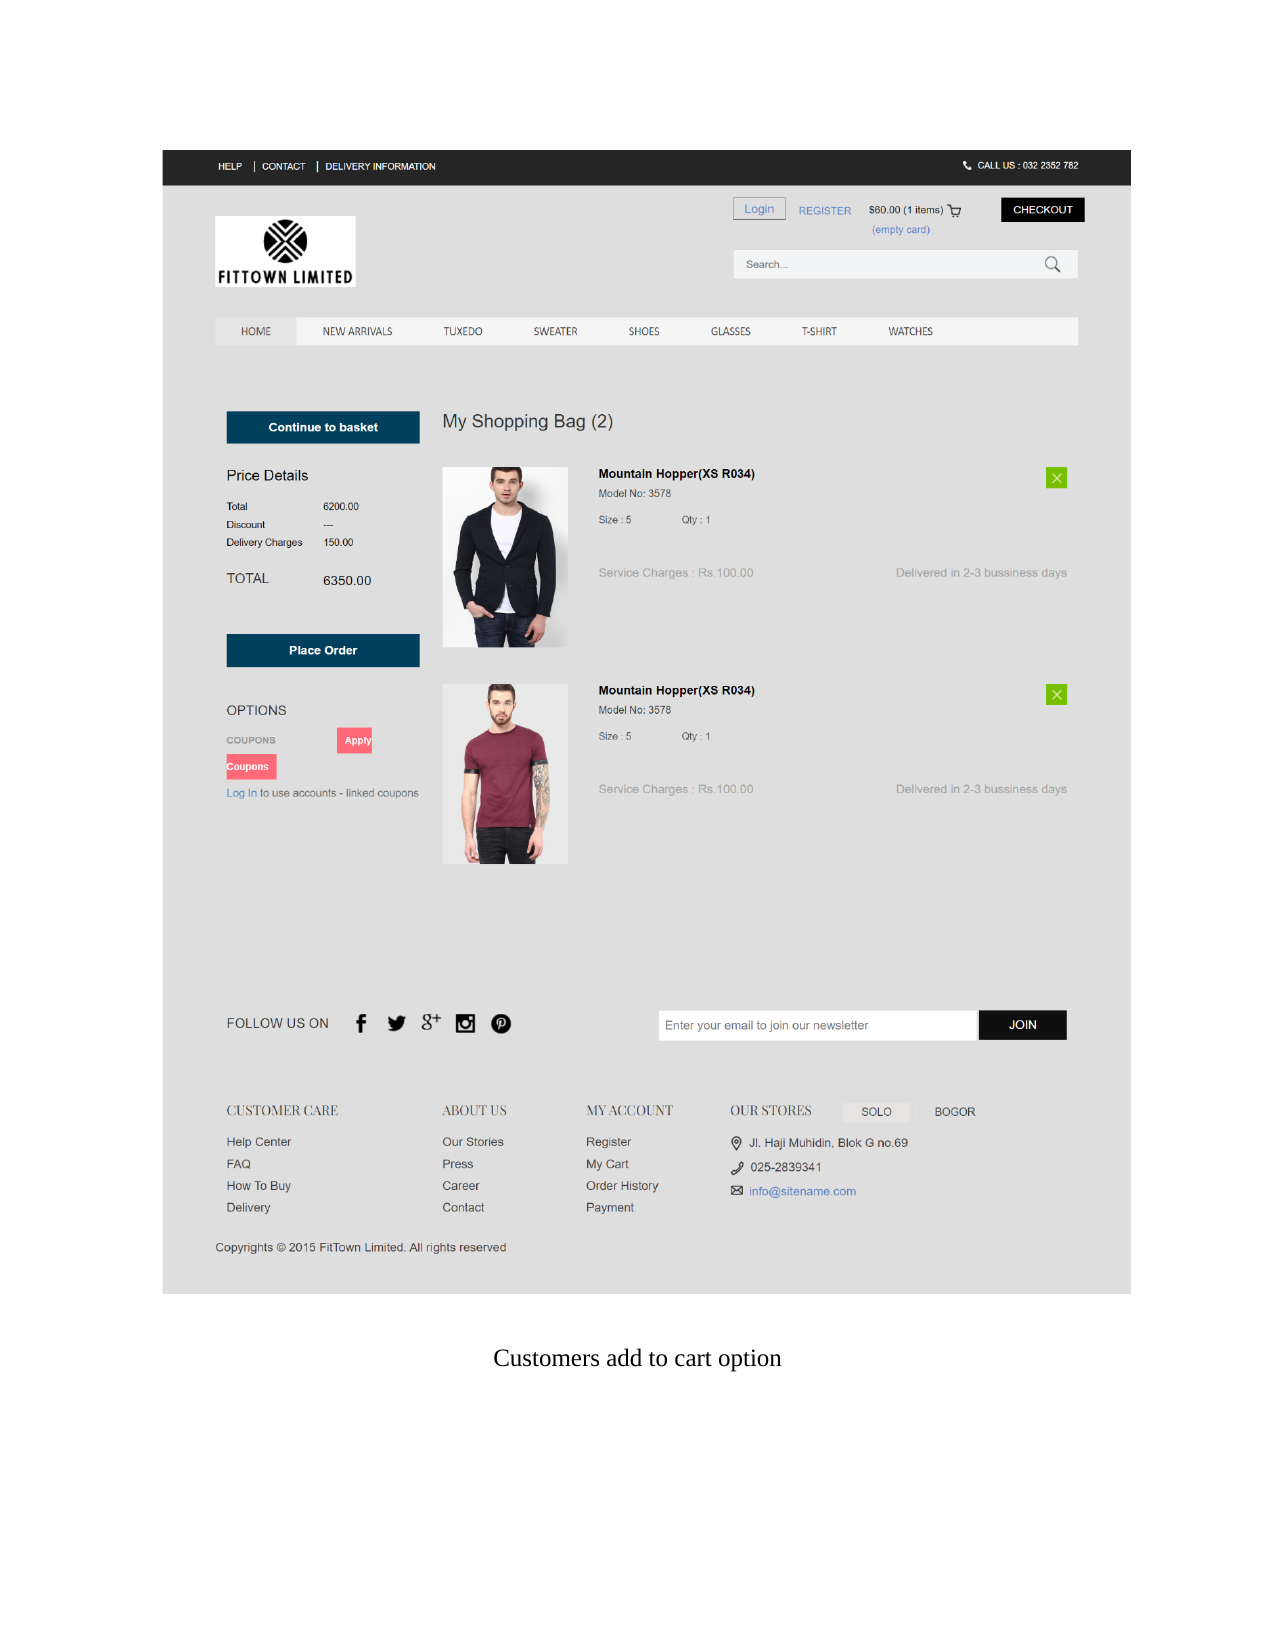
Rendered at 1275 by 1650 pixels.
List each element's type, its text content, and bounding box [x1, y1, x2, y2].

text Customers add to cart option [162, 1325, 1112, 1372]
picture [162, 150, 1131, 1294]
